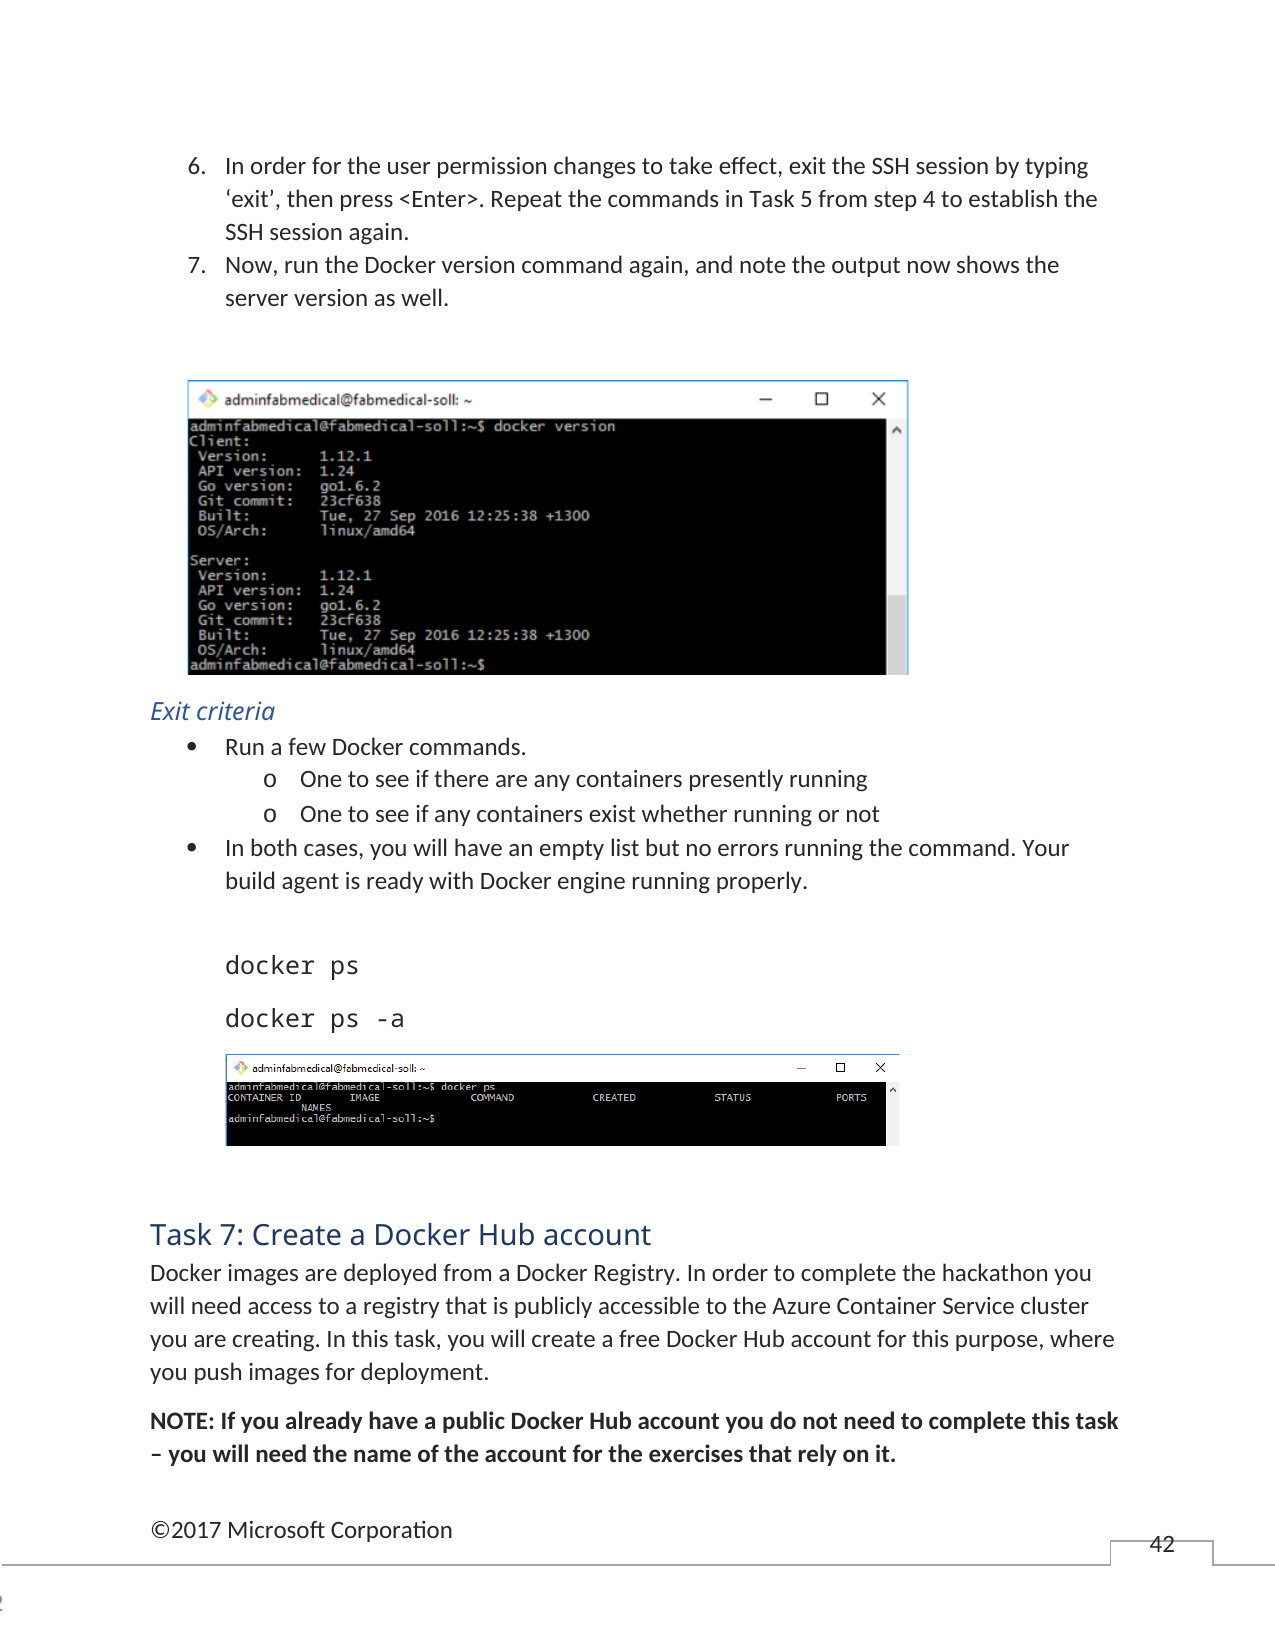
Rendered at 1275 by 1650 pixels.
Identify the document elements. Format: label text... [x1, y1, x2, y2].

text Docker images are deployed from a Docker Registry. In order to complete the hackathon you will need access to a registry that is publicly accessible to the Azure Container Service cluster you are creating. In this task, you will create a free Docker Hub account for this purpose, where you push images for deployment. [150, 1257, 1125, 1386]
list One to see if any containers exist whether running or not [262, 798, 1125, 830]
text docker ps -a [150, 1001, 1125, 1035]
list Now, run the Docker version command again, and note the output now shows the server version as well. [187, 249, 1125, 312]
subtitle Task 7: Create a Docker Hub account [150, 1214, 1125, 1254]
list Run a few Docker commands. [187, 731, 1125, 761]
list One to see if there are any containers presently running [262, 764, 1125, 795]
picture [225, 1054, 900, 1146]
subtitle Exit criteria [150, 694, 1125, 728]
picture [187, 380, 909, 675]
text docker ps [150, 948, 1125, 982]
list In order for the user permission changes to take effect, exit the SSH session by typing ‘exit’, then press <Enter>. Repeat the commands in Task 5 from step 4 to establish the SSH session again. [187, 150, 1125, 246]
list In both cases, you will have an empty list but no errors running the command. Your build agent is ready with Docker engine running properly. [187, 832, 1125, 896]
text NOTE: If you already have a public Docker Hub account you do not need to complete this task – you will need the name of the account for the exercises that rely on it. [150, 1405, 1125, 1469]
